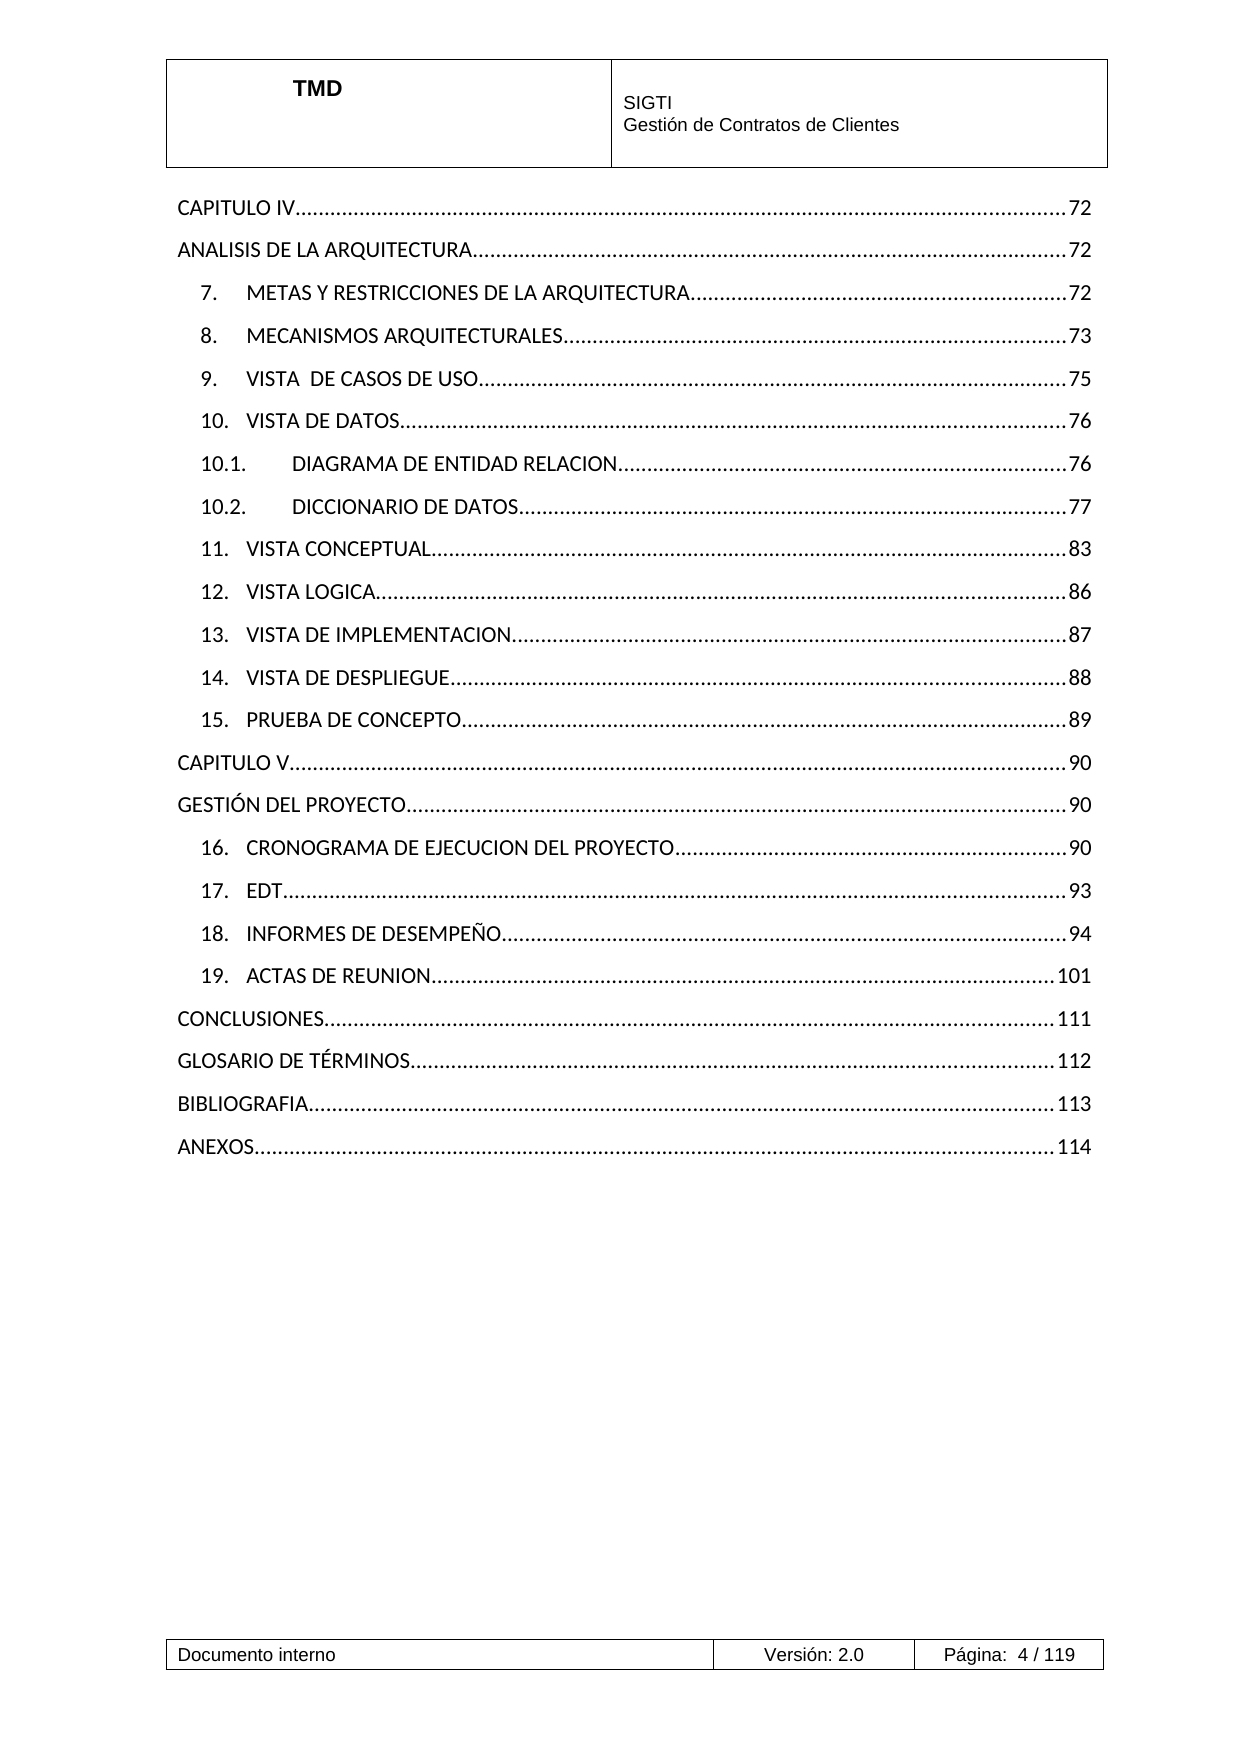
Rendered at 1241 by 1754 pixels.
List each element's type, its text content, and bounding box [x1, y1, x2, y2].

text CONCLUSIONES 111 [177, 1004, 1092, 1032]
text 13. VISTA DE IMPLEMENTACION 87 [200, 620, 1092, 648]
text 10. VISTA DE DATOS 76 [200, 406, 1092, 434]
text 18. INFORMES DE DESEMPEÑO 94 [200, 919, 1092, 947]
text CAPITULO IV 72 [177, 193, 1092, 221]
text 16. CRONOGRAMA DE EJECUCION DEL PROYECTO 90 [200, 833, 1092, 861]
text ANEXOS 114 [177, 1132, 1092, 1160]
text ANALISIS DE LA ARQUITECTURA 72 [177, 236, 1092, 264]
text 8. MECANISMOS ARQUITECTURALES 73 [200, 321, 1092, 349]
text 17. EDT 93 [200, 876, 1092, 904]
text 12. VISTA LOGICA 86 [200, 577, 1092, 605]
text BIBLIOGRAFIA 113 [177, 1089, 1092, 1117]
text 11. VISTA CONCEPTUAL 83 [200, 534, 1092, 562]
text 14. VISTA DE DESPLIEGUE 88 [200, 663, 1092, 691]
text 10.1. DIAGRAMA DE ENTIDAD RELACION 76 [200, 449, 1092, 477]
text 15. PRUEBA DE CONCEPTO 89 [200, 705, 1092, 733]
text CAPITULO V 90 [177, 748, 1092, 776]
text 19. ACTAS DE REUNION 101 [200, 961, 1092, 989]
text GLOSARIO DE TÉRMINOS 112 [177, 1047, 1092, 1075]
text 9. VISTA DE CASOS DE USO 75 [200, 364, 1092, 392]
text 7. METAS Y RESTRICCIONES DE LA ARQUITECTURA 72 [200, 278, 1092, 306]
text 10.2. DICCIONARIO DE DATOS 77 [200, 492, 1092, 520]
text GESTIÓN DEL PROYECTO 90 [177, 791, 1092, 819]
